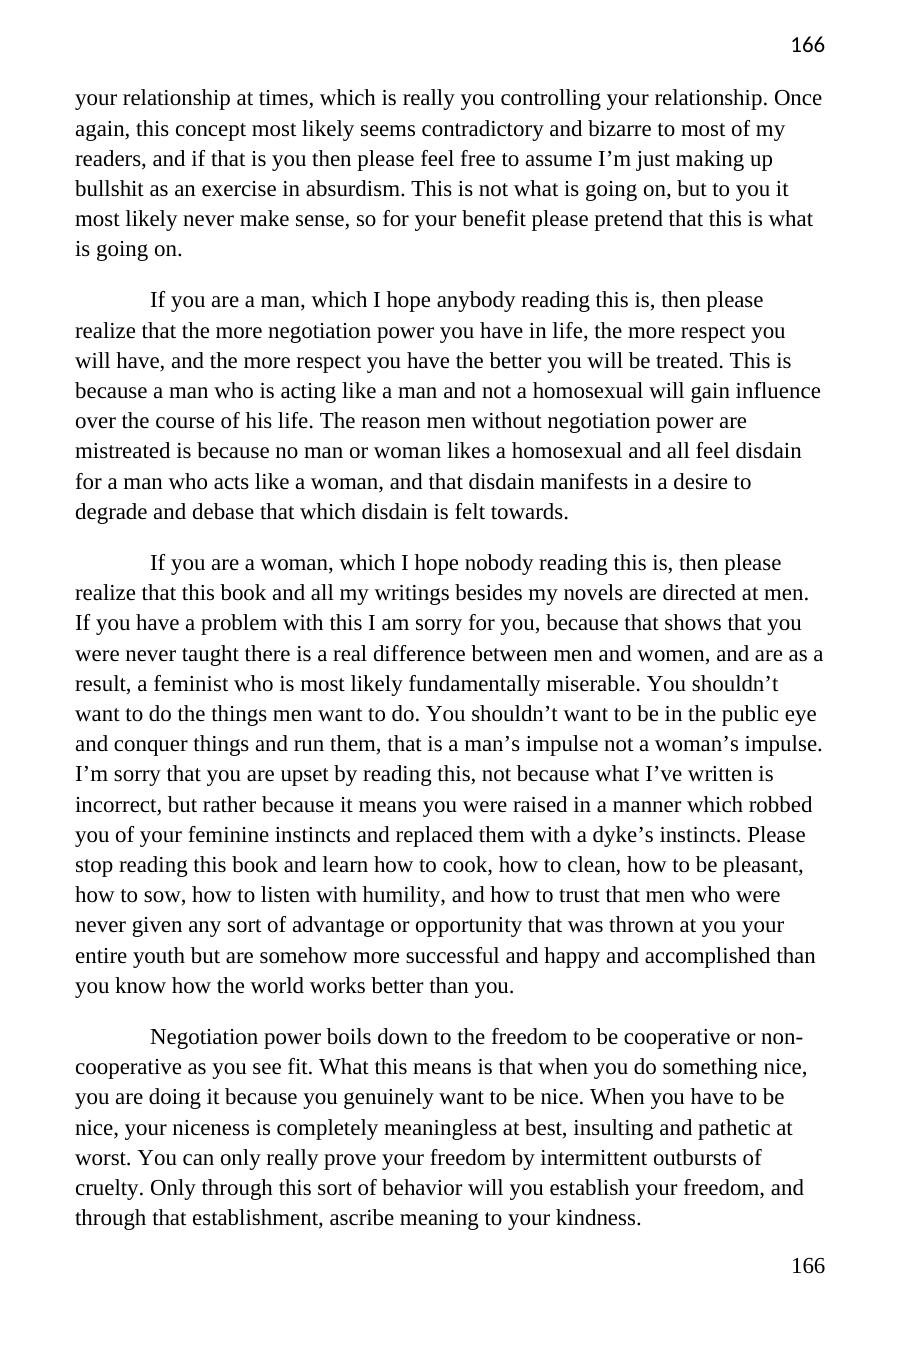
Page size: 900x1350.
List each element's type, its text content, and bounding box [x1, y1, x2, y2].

text Negotiation power boils down to the freedom to be cooperative or non-cooperative as you see fit. What this means is that when you do something nice, you are doing it because you genuinely want to be nice. When you have to be nice, your niceness is completely meaningless at best, insulting and pathetic at worst. You can only really prove your freedom by intermittent outbursts of cruelty. Only through this sort of behavior will you establish your freedom, and through that establishment, ascribe meaning to your kindness. [75, 1023, 825, 1231]
text If you are a woman, which I hope nobody reading this is, then please realize that this book and all my writings besides my novels are directed at men. If you have a problem with this I am sorry for you, because that shows that you were never taught there is a real difference between men and women, and are as a result, a feminist who is most likely fundamentally miserable. You shouldn’t want to do the things men want to do. You shouldn’t want to be in the public eye and conquer things and run them, that is a man’s impulse not a woman’s impulse. I’m sorry that you are upset by reading this, not because what I’ve written is incorrect, but rather because it means you were raised in a manner which robbed you of your feminine instincts and replaced them with a dyke’s instincts. Please stop reading this book and learn how to cook, how to clean, how to be pleasant, how to sow, how to listen with humility, and how to trust that men who were never given any sort of advantage or opportunity that was thrown at you your entire youth but are somehow more successful and happy and accomplished than you know how the world works better than you. [75, 549, 825, 998]
text If you are a man, which I hope anybody reading this is, then please realize that the more negotiation power you have in life, the more respect you will have, and the more respect you have the better you will be treated. This is because a man who is acting like a man and not a homosexual will gain influence over the course of his life. The reason men without negotiation power are mistreated is because no man or woman likes a homosexual and all feel disdain for a man who acts like a woman, and that disdain manifests in a desire to degrade and debase that which disdain is felt towards. [75, 286, 825, 524]
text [75, 84, 825, 262]
